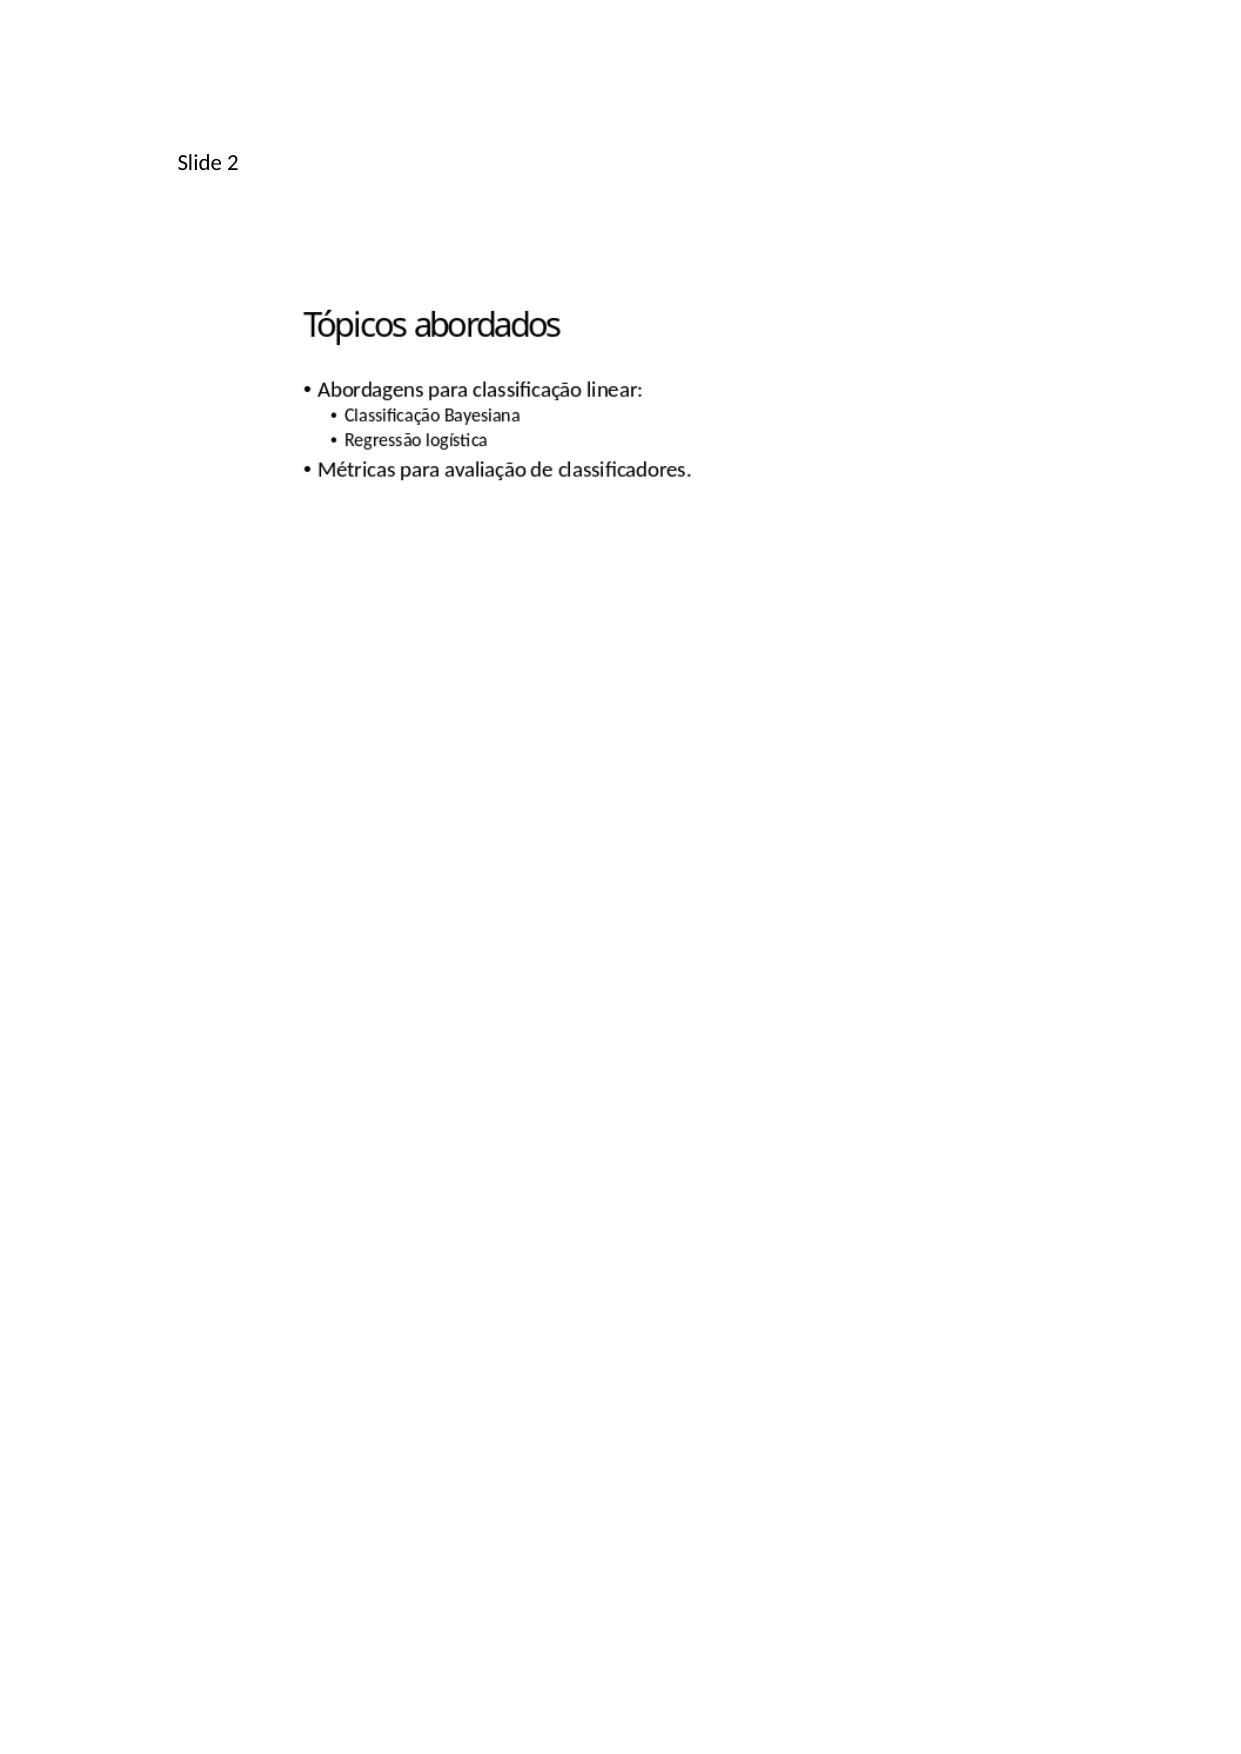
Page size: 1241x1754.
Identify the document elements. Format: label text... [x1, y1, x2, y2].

text Slide 2 [177, 148, 1063, 176]
